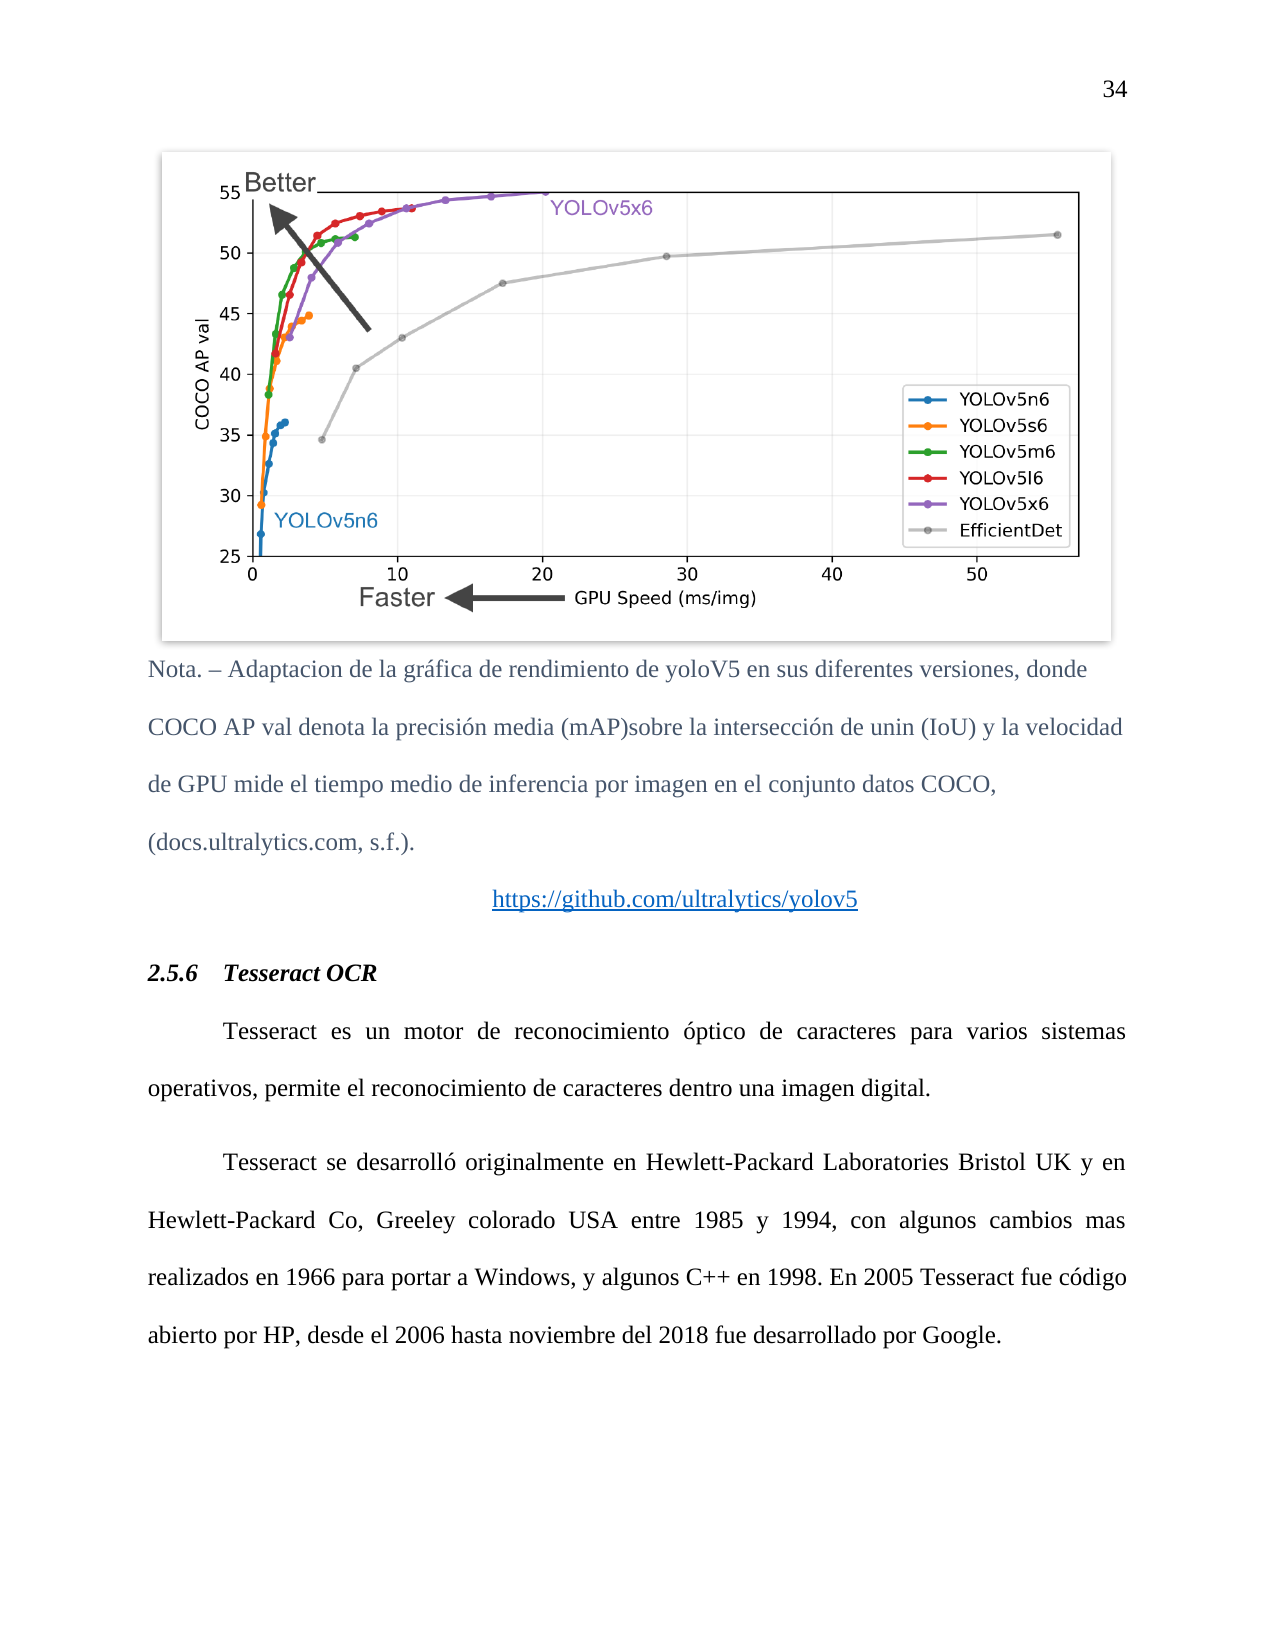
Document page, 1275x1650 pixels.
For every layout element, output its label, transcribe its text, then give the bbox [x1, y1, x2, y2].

text https://github.com/ultralytics/yolov5 [148, 884, 1127, 913]
text Tesseract se desarrolló originalmente en Hewlett-Packard Laboratories Bristol UK y en Hewlett-Packard Co, Greeley colorado USA entre 1985 y 1994, con algunos cambios mas realizados en 1966 para portar a Windows, y algunos C++ en 1998. En 2005 Tesseract fue código abierto por HP, desde el 2006 hasta noviembre del 2018 fue desarrollado por Google. [148, 1147, 1127, 1349]
text Nota. – Adaptacion de la gráfica de rendimiento de yoloV5 en sus diferentes versiones, donde COCO AP val denota la precisión media (mAP)sobre la intersección de unin (IoU) y la velocidad de GPU mide el tiempo medio de inferencia por imagen en el conjunto datos COCO, . [148, 654, 1127, 855]
text Tesseract es un motor de reconocimiento óptico de caracteres para varios sistemas operativos, permite el reconocimiento de caracteres dentro una imagen digital. [148, 1016, 1127, 1102]
subtitle Tesseract OCR [148, 958, 1127, 987]
picture [177, 166, 1096, 626]
